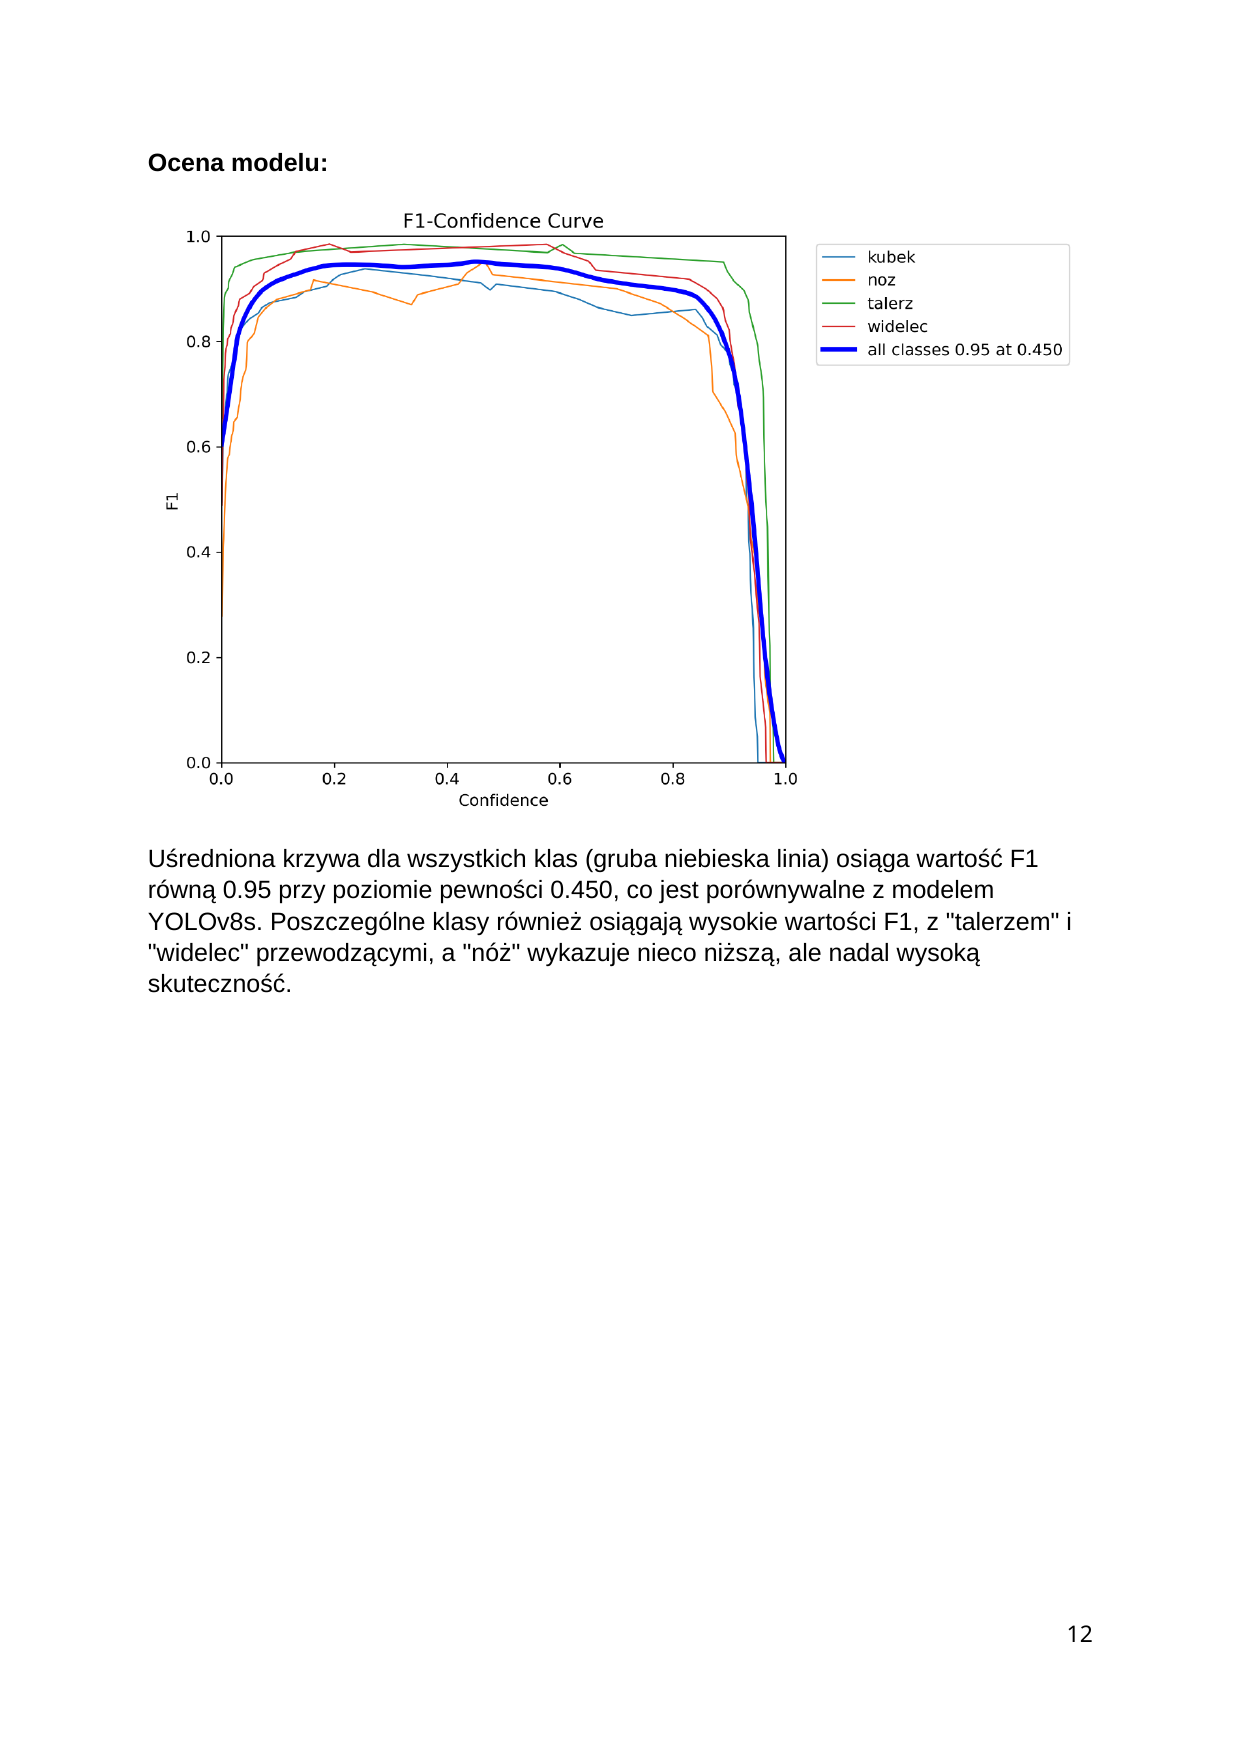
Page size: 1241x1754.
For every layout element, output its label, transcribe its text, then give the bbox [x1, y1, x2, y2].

text Uśredniona krzywa dla wszystkich klas (gruba niebieska linia) osiąga wartość F1 równą 0.95 przy poziomie pewności 0.450, co jest porównywalne z modelem YOLOv8s. Poszczególne klasy również osiągają wysokie wartości F1, z "talerzem" i "widelec" przewodzącymi, a "nóż" wykazuje nieco niższą, ale nadal wysoką skuteczność. [148, 844, 1093, 997]
text Ocena modelu: [148, 148, 1093, 176]
picture [147, 195, 1093, 826]
